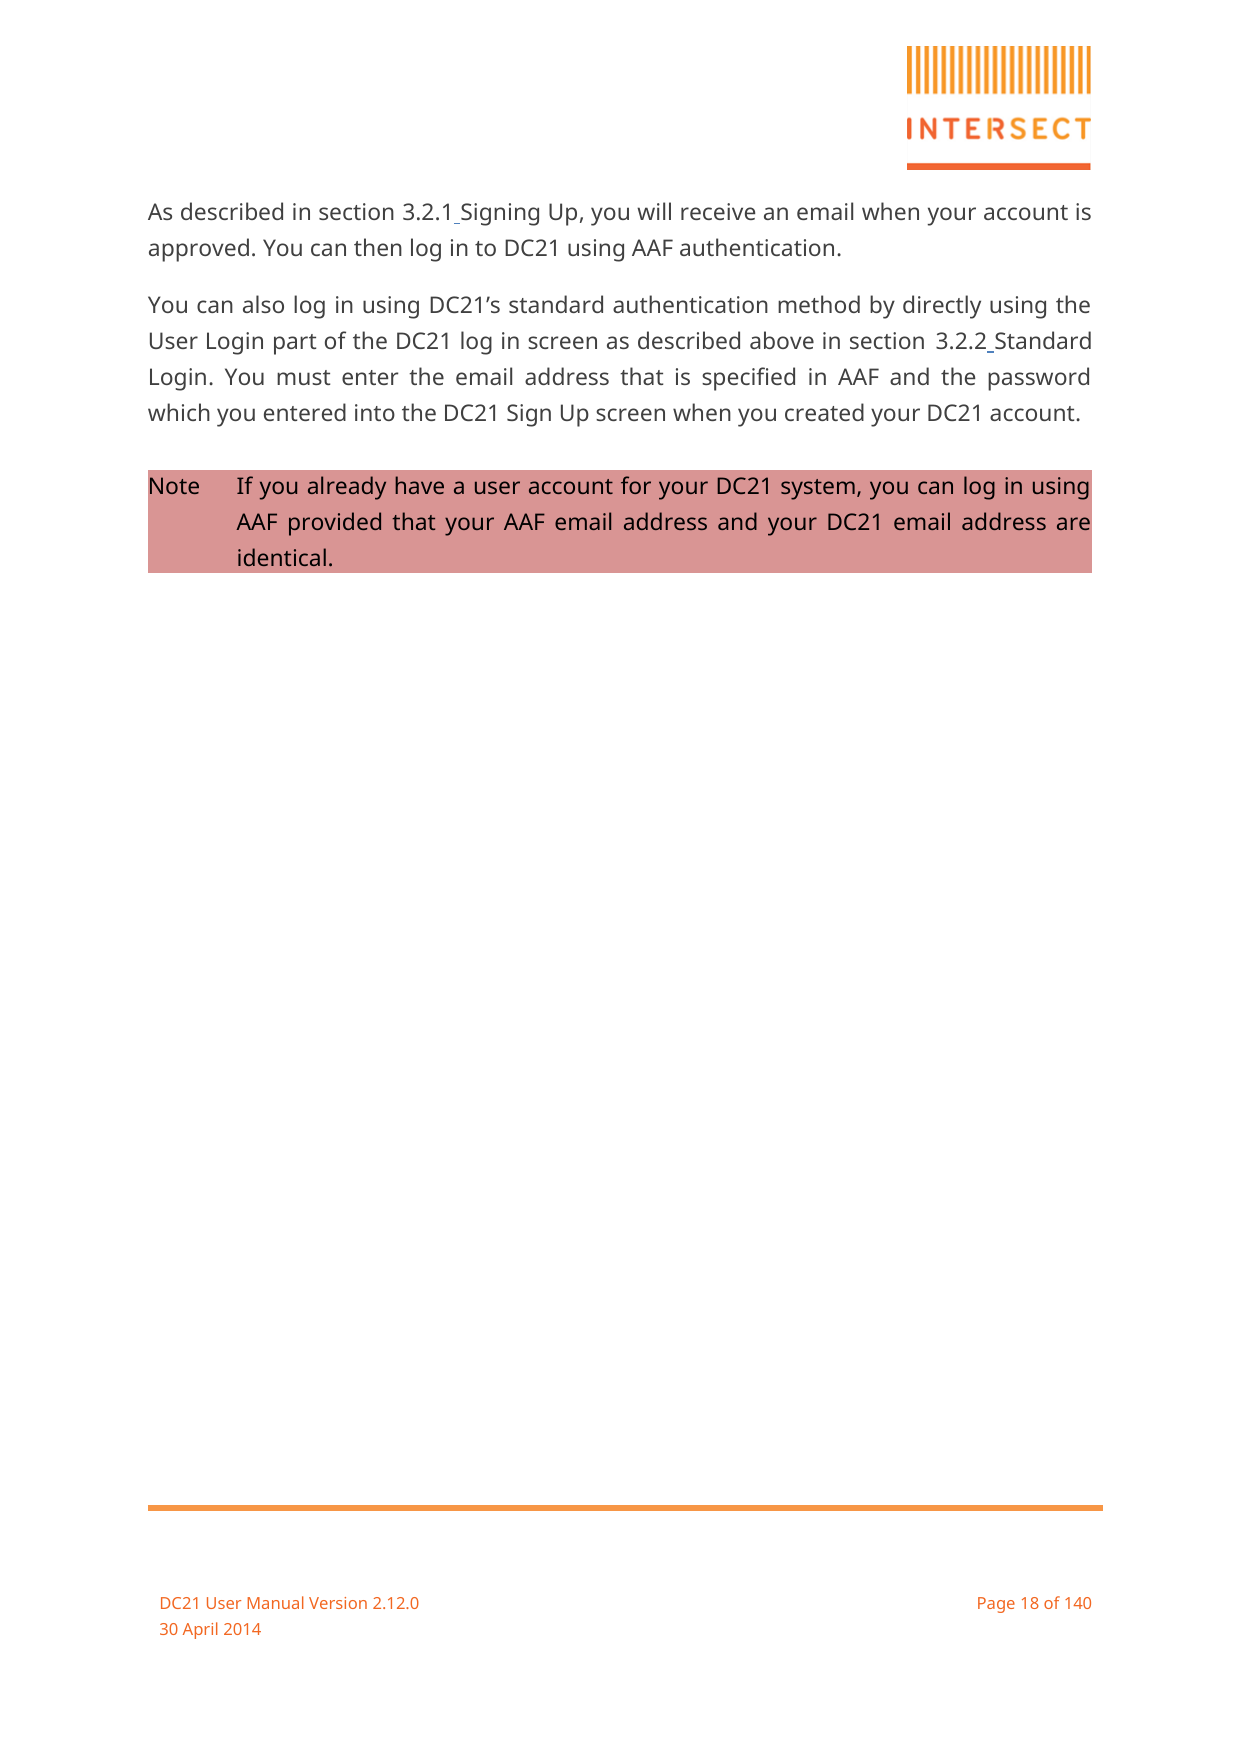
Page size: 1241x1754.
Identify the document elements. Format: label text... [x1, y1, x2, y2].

picture [905, 44, 1093, 172]
text As described in section 3.3.1 Signing Up, you will receive an email when your account is approved. You can then log in to DC21 using AAF authentication. [148, 196, 1092, 263]
text You can also log in using DC21’s standard authentication method by directly using the User Login part of the DC21 log in screen as described above in section 3.3.2 Standard Login. You must enter the email address that is specified in AAF and the password which you entered into the DC21 Sign Up screen when you created your DC21 account. [148, 289, 1092, 428]
text Note If you already have a user account for your DC21 system, you can log in using AAF provided that your AAF email address and your DC21 email address are identical. [148, 470, 1092, 573]
